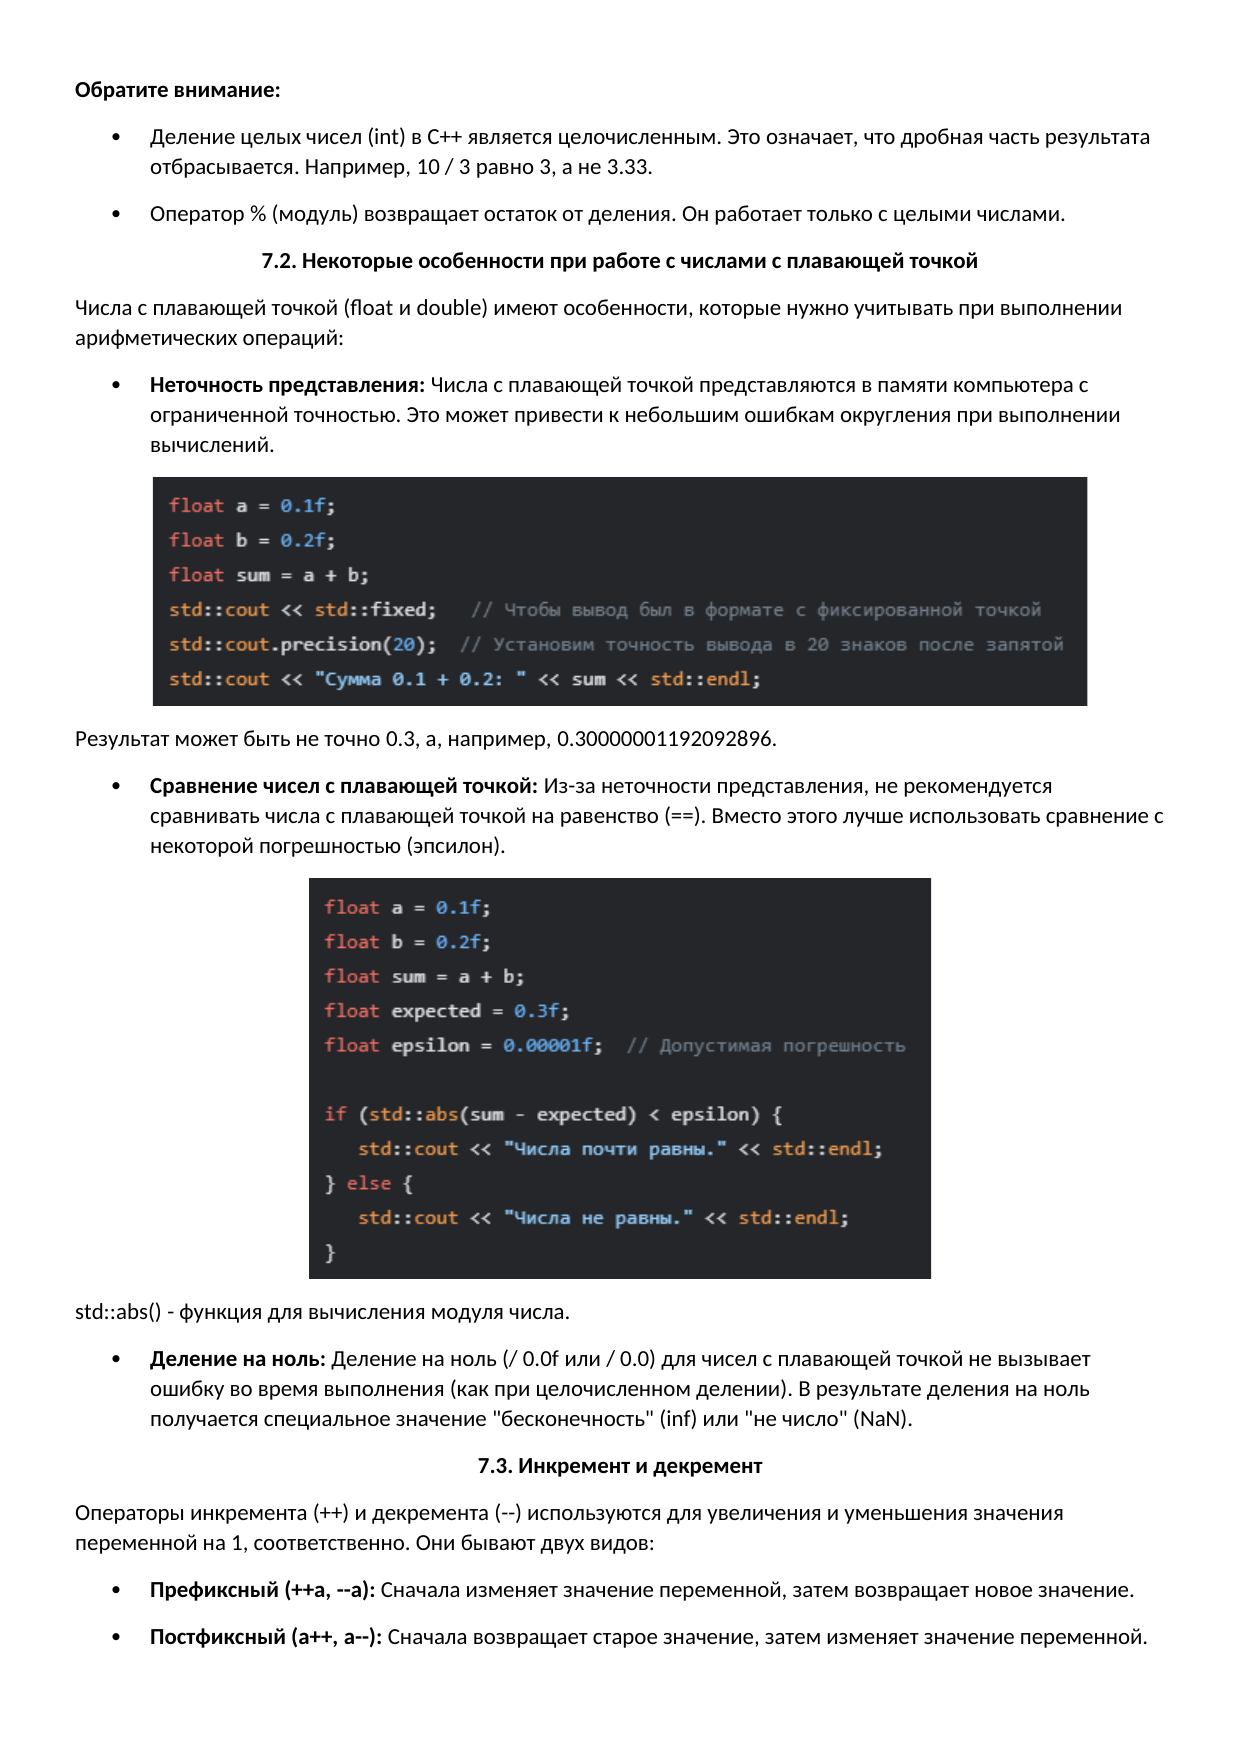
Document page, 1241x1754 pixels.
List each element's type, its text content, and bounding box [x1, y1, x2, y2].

text Обратите внимание: [75, 75, 1165, 103]
list Постфиксный (a++, a--): Сначала возвращает старое значение, затем изменяет значение переменной. [112, 1622, 1165, 1650]
list Сравнение чисел с плавающей точкой: Из-за неточности представления, не рекомендуется сравнивать числа с плавающей точкой на равенство (==). Вместо этого лучше использовать сравнение с некоторой погрешностью (эпсилон). [112, 771, 1165, 859]
list Деление на ноль: Деление на ноль (/ 0.0f или / 0.0) для чисел с плавающей точкой не вызывает ошибку во время выполнения (как при целочисленном делении). В результате деления на ноль получается специальное значение "бесконечность" (inf) или "не число" (NaN). [112, 1344, 1165, 1432]
text 7.2. Некоторые особенности при работе с числами с плавающей точкой [75, 246, 1165, 274]
text std::abs() - функция для вычисления модуля числа. [75, 1297, 1165, 1325]
list Неточность представления: Числа с плавающей точкой представляются в памяти компьютера с ограниченной точностью. Это может привести к небольшим ошибкам округления при выполнении вычислений. [112, 370, 1165, 458]
list Деление целых чисел (int) в C++ является целочисленным. Это означает, что дробная часть результата отбрасывается. Например, 10 / 3 равно 3, а не 3.33. [112, 122, 1165, 180]
list Префиксный (++a, --a): Сначала изменяет значение переменной, затем возвращает новое значение. [112, 1575, 1165, 1603]
text Числа с плавающей точкой (float и double) имеют особенности, которые нужно учитывать при выполнении арифметических операций: [75, 293, 1165, 351]
text Операторы инкремента (++) и декремента (--) используются для увеличения и уменьшения значения переменной на 1, соответственно. Они бывают двух видов: [75, 1498, 1165, 1556]
text 7.3. Инкремент и декремент [75, 1451, 1165, 1479]
picture [309, 878, 932, 1279]
text Результат может быть не точно 0.3, а, например, 0.30000001192092896. [75, 724, 1165, 752]
list Оператор % (модуль) возвращает остаток от деления. Он работает только с целыми числами. [112, 199, 1165, 227]
picture [152, 477, 1088, 706]
